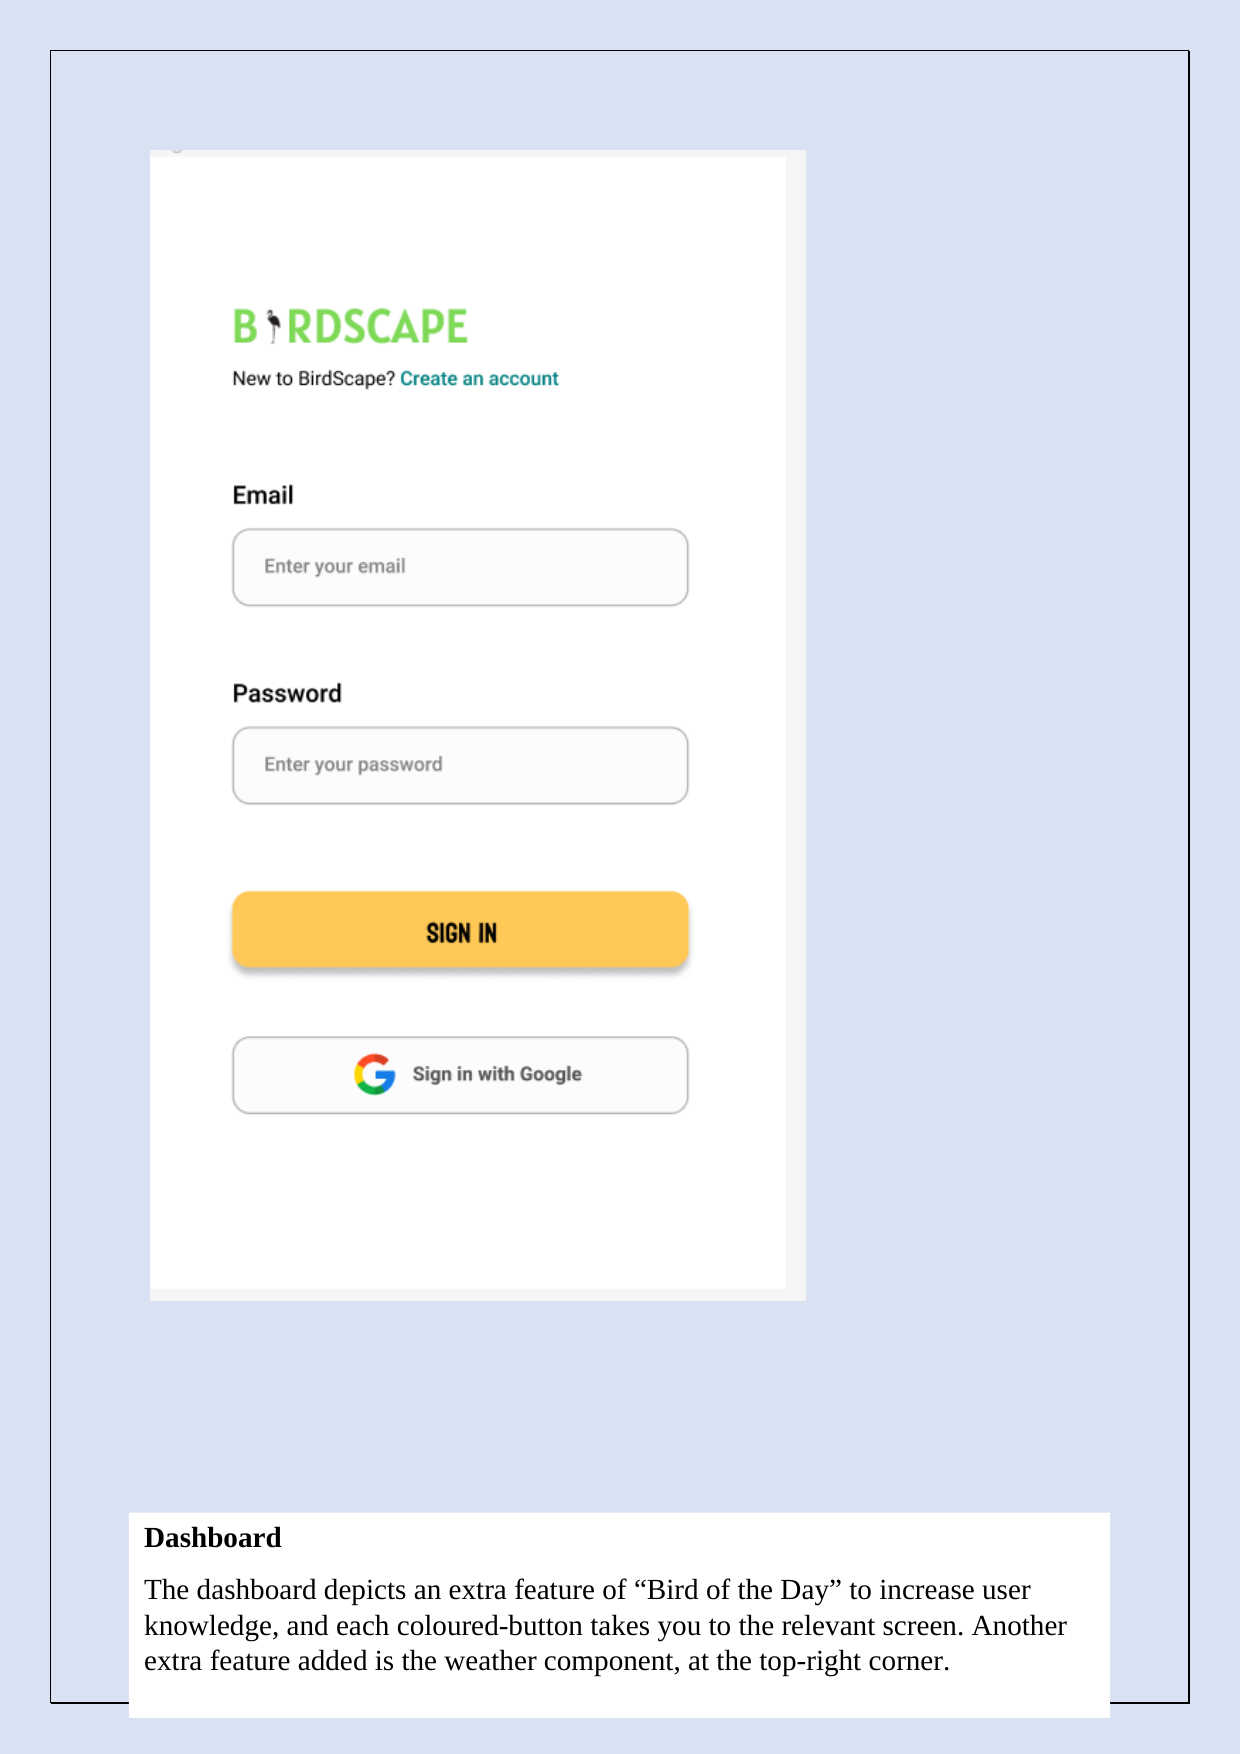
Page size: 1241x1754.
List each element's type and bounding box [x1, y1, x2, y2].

picture [150, 150, 807, 1301]
